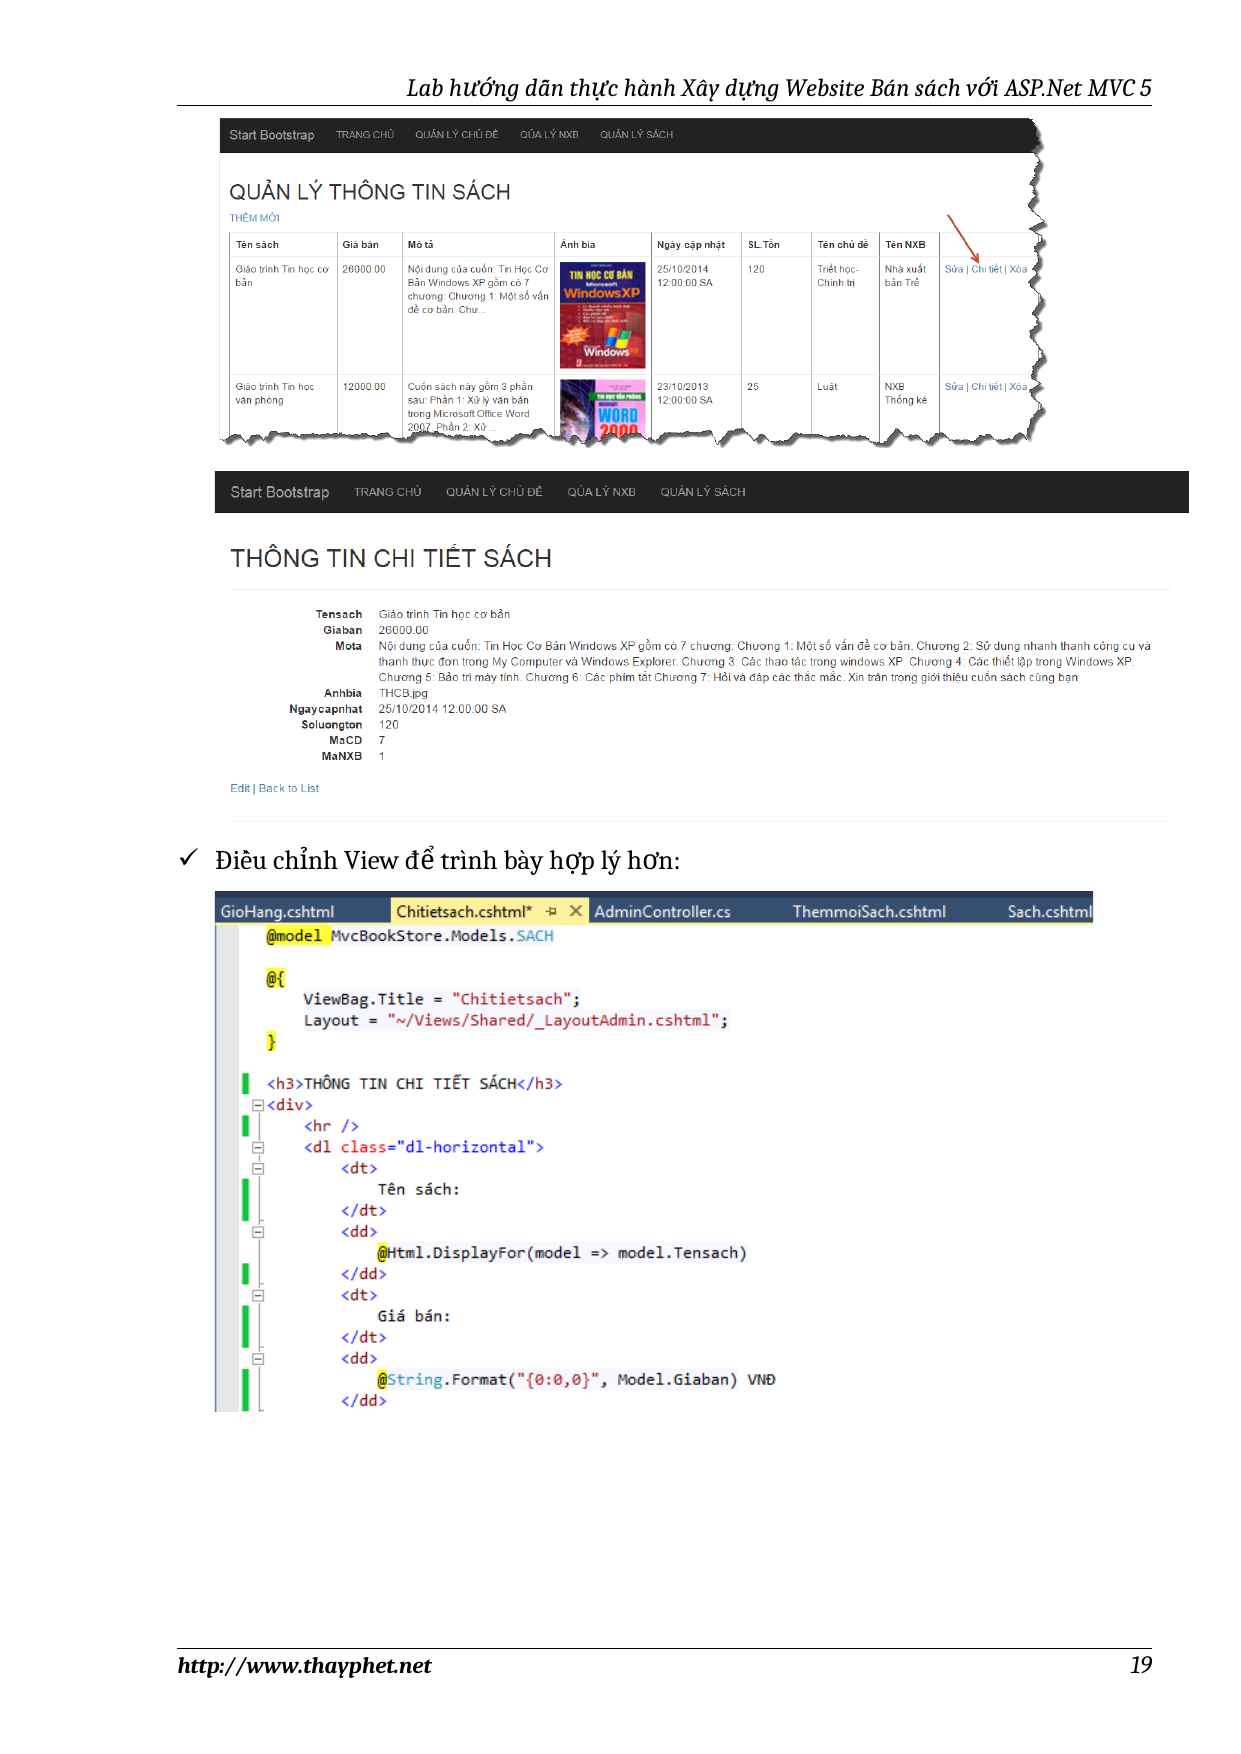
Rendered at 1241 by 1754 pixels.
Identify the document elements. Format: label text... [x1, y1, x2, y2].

picture [214, 891, 1094, 1412]
picture [214, 471, 1189, 831]
picture [219, 118, 1057, 458]
list Điều chỉnh View để trình bày hợp lý hơn: [177, 845, 1152, 876]
